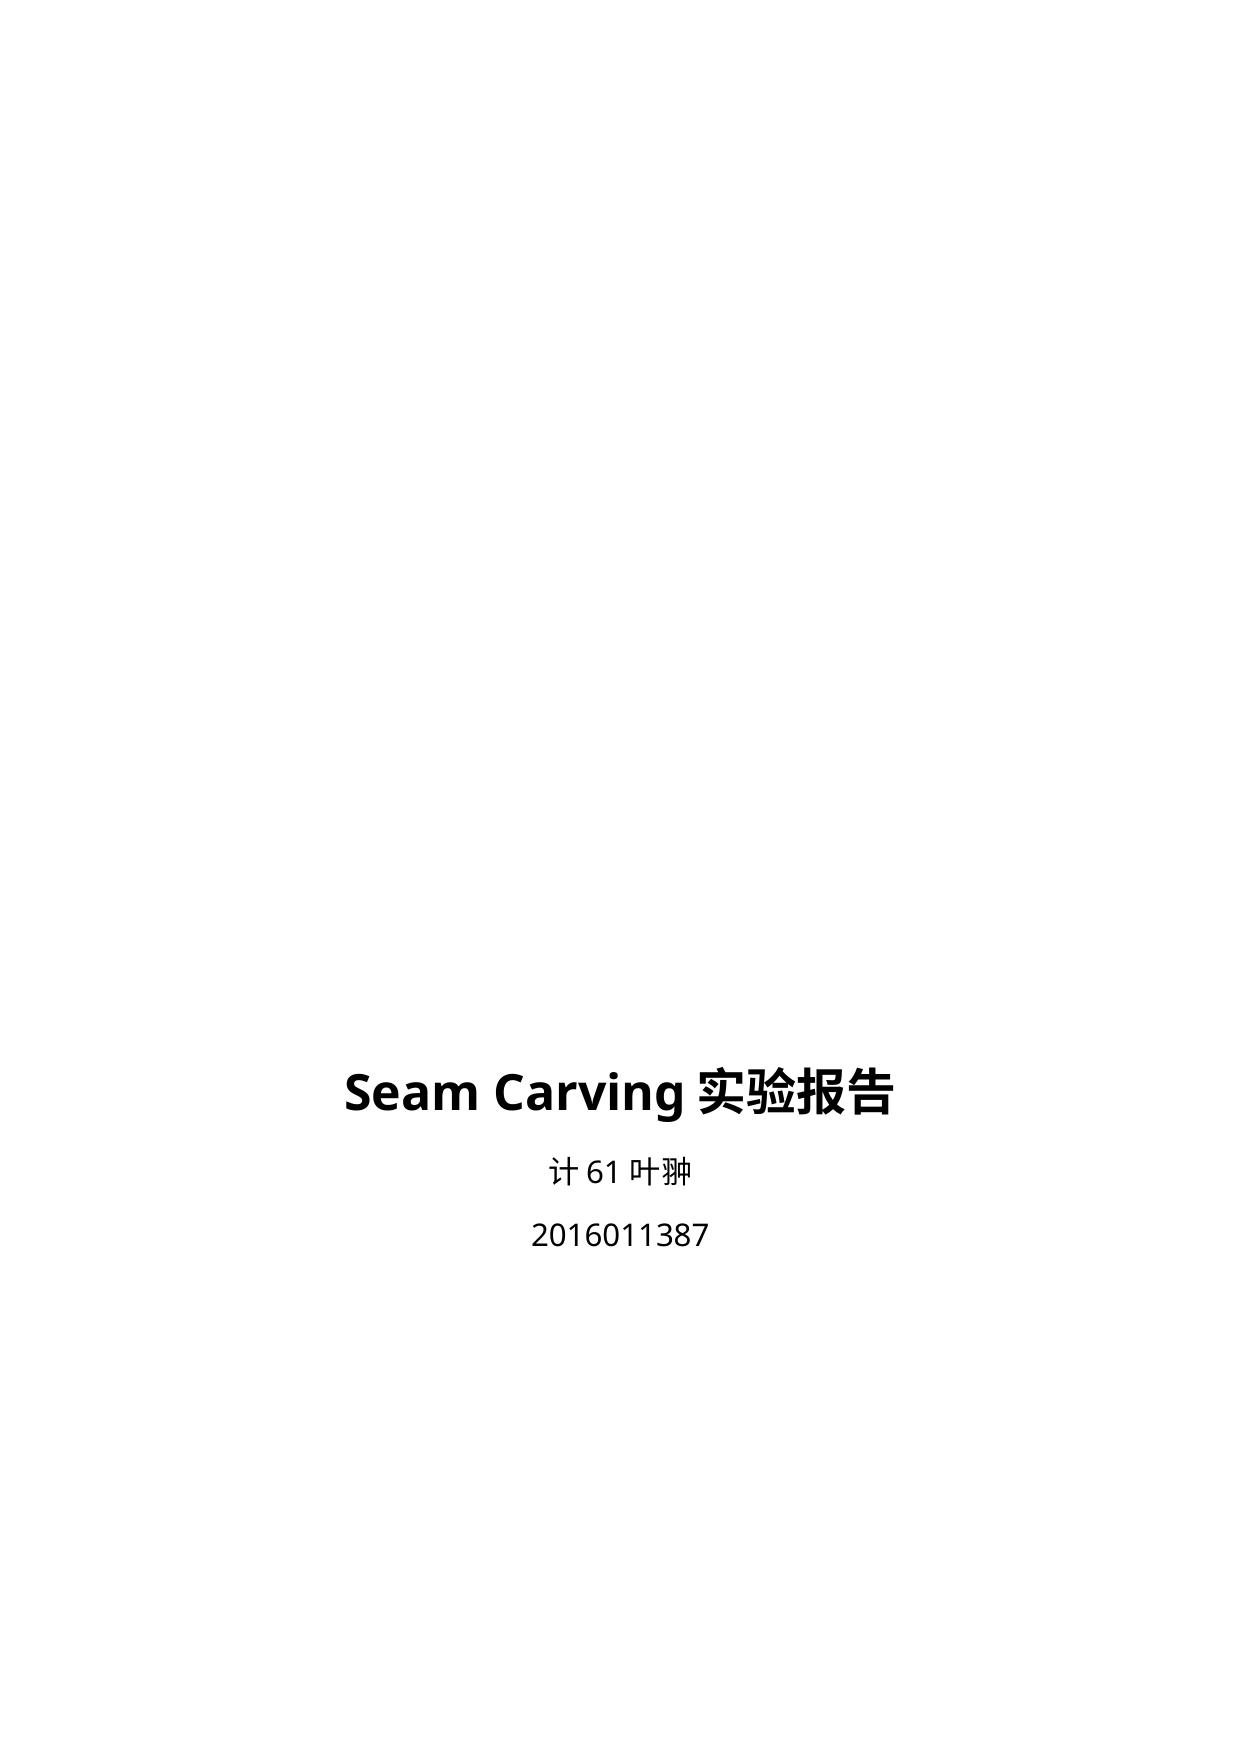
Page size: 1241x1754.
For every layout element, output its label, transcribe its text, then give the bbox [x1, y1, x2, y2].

text 2016011387 [187, 1202, 1053, 1267]
text 计61 叶翀 [187, 1137, 1053, 1202]
text Seam Carving实验报告 [187, 1039, 1053, 1137]
